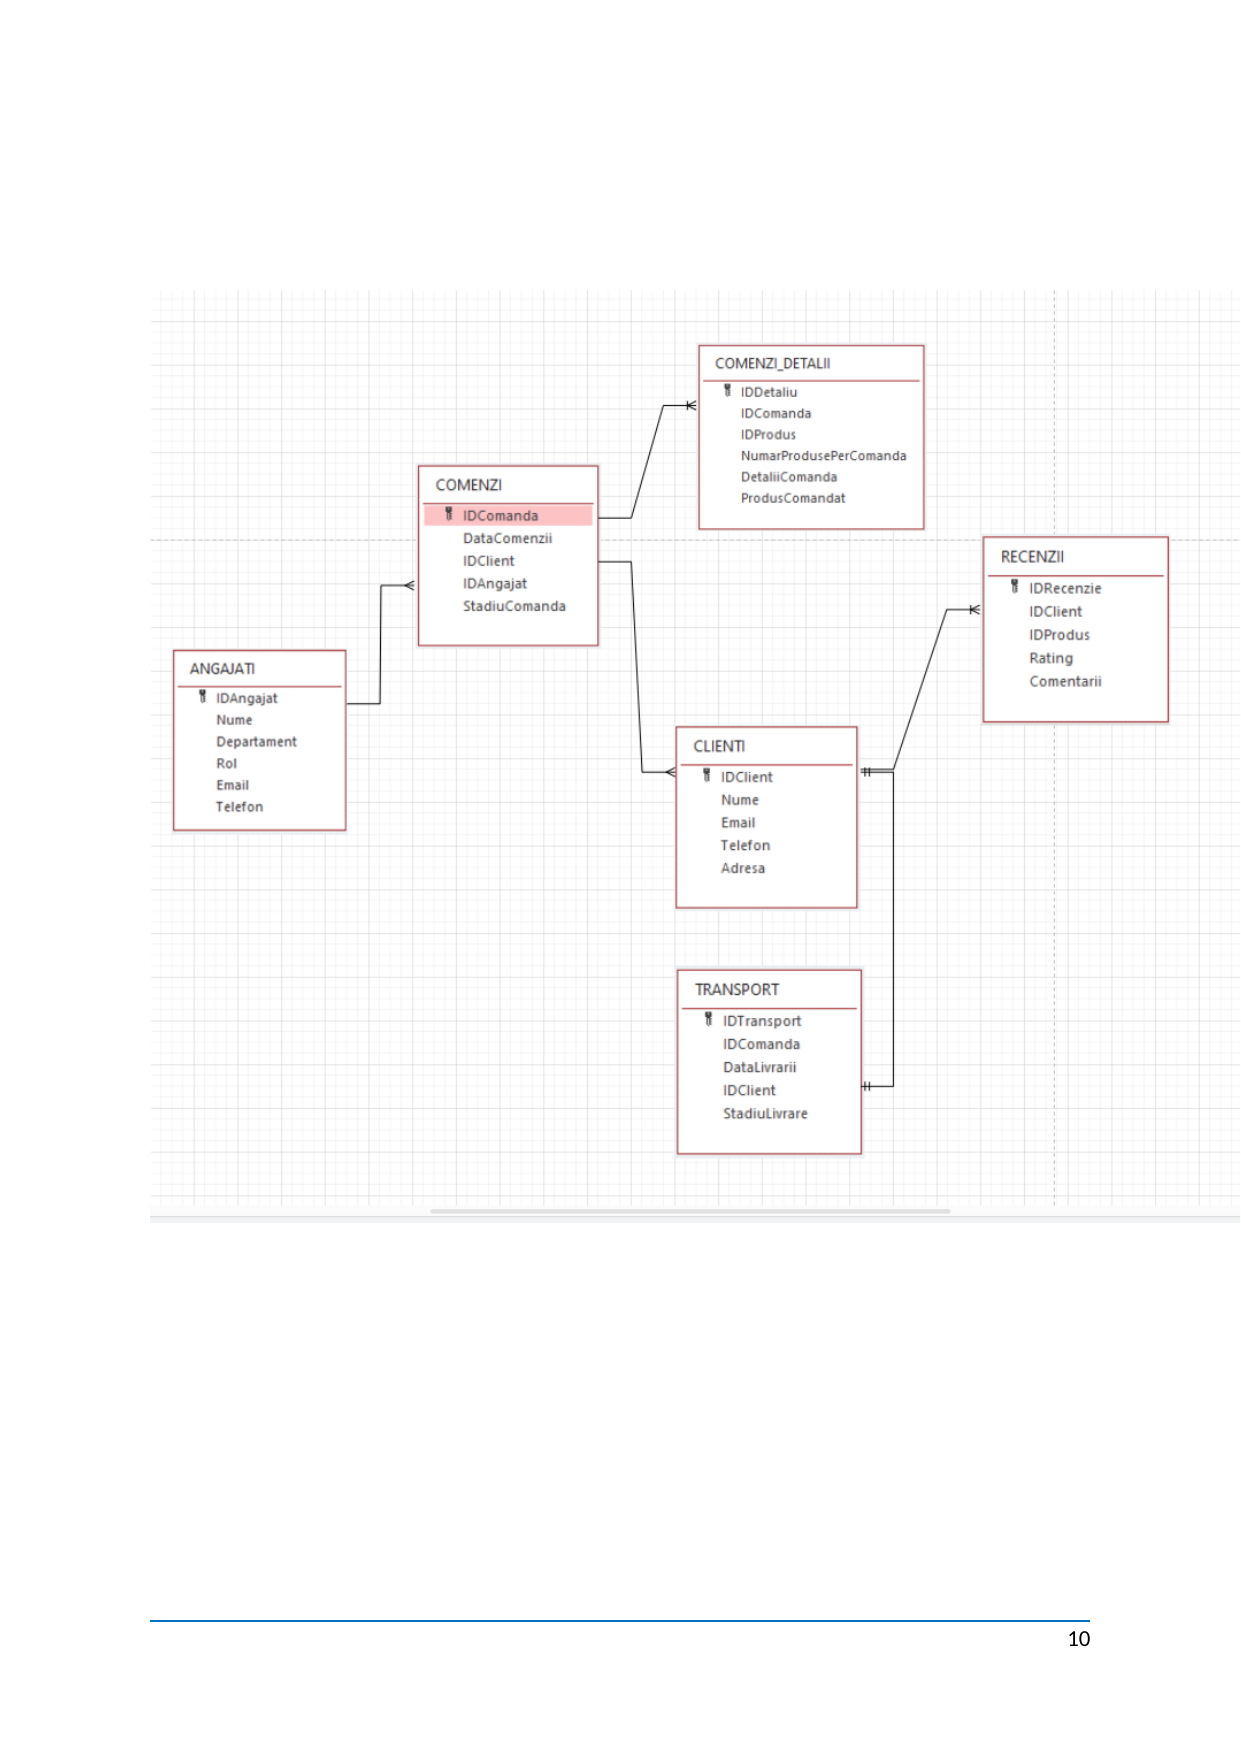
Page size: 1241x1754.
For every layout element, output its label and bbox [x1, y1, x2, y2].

picture [150, 290, 1241, 1223]
